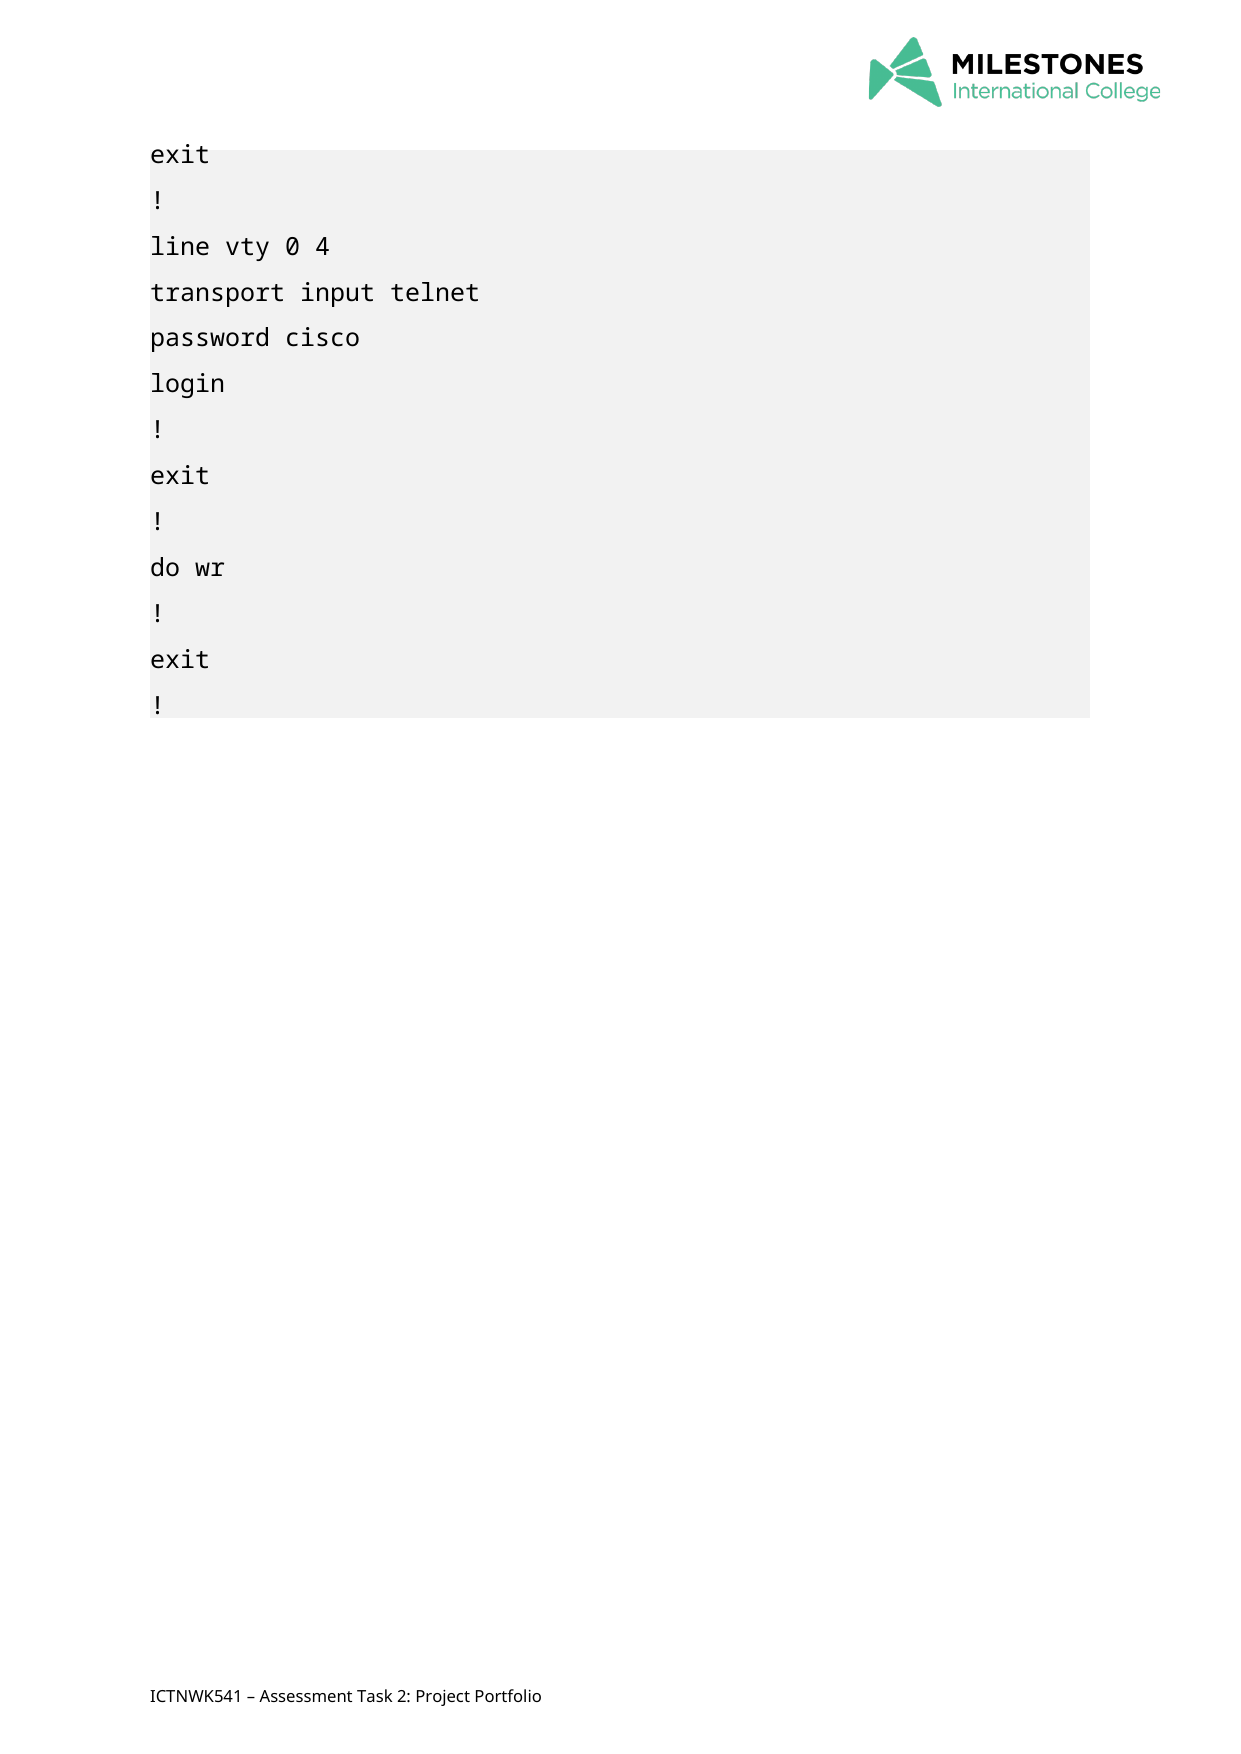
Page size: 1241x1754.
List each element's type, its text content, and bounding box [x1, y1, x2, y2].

text ! [150, 517, 1090, 534]
text password cisco [154, 334, 1090, 350]
text exit [150, 472, 1090, 488]
text exit [150, 655, 1090, 672]
picture [868, 37, 1161, 107]
text ! [150, 426, 1090, 442]
text transport input telnet [334, 288, 1090, 304]
text line vty 0 4 [150, 242, 262, 258]
text ! [150, 609, 1090, 626]
text ! [150, 701, 1090, 718]
text line vty 0 4 [263, 242, 1090, 258]
text ! [150, 196, 1090, 212]
text transport input telnet [229, 288, 332, 304]
text do wr [150, 563, 1090, 580]
text login [192, 380, 1090, 396]
text exit [150, 150, 1090, 166]
text login [150, 380, 191, 396]
